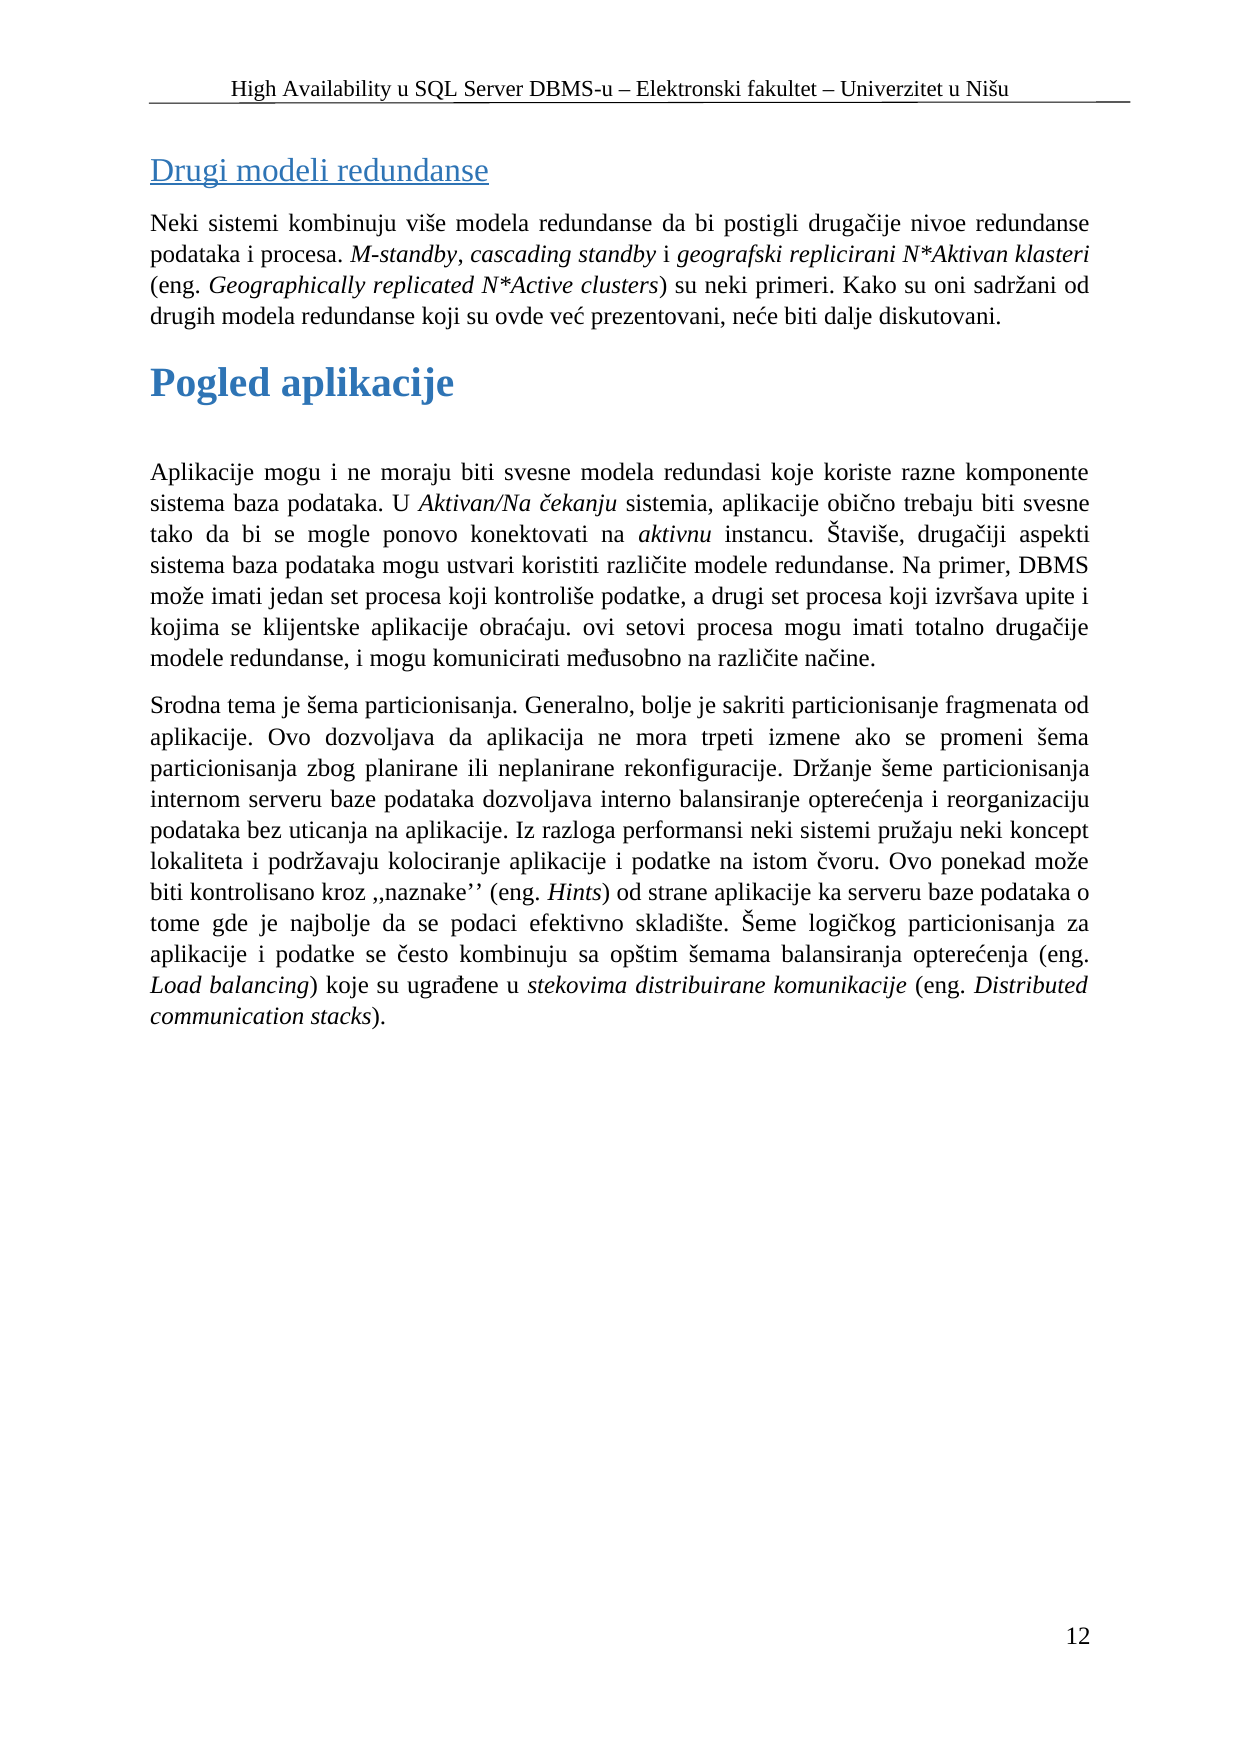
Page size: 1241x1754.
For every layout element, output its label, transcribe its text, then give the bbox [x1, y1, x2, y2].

subtitle Pogled aplikacije [150, 357, 1090, 405]
text Neki sistemi kombinuju više modela redundanse da bi postigli drugačije nivoe redundanse podataka i procesa. M-standby, cascading standby i geografski replicirani N*Aktivan klasteri (eng. Geographically replicated N*Active clusters) su neki primeri. Kako su oni sadržani od drugih modela redundanse koji su ovde već prezentovani, neće biti dalje diskutovani. [150, 208, 1090, 330]
text Srodna tema je šema particionisanja. Generalno, bolje je sakriti particionisanje fragmenata od aplikacije. Ovo dozvoljava da aplikacija ne mora trpeti izmene ako se promeni šema particionisanja zbog planirane ili neplanirane rekonfiguracije. Držanje šeme particionisanja internom serveru baze podataka dozvoljava interno balansiranje opterećenja i reorganizaciju podataka bez uticanja na aplikacije. Iz razloga performansi neki sistemi pružaju neki koncept lokaliteta i podržavaju kolociranje aplikacije i podatke na istom čvoru. Ovo ponekad može biti kontrolisano kroz ,,naznake’’ (eng. Hints) od strane aplikacije ka serveru baze podataka o tome gde je najbolje da se podaci efektivno skladište. Šeme logičkog particionisanja za aplikacije i podatke se često kombinuju sa opštim šemama balansiranja opterećenja (eng. Load balancing) koje su ugrađene u stekovima distribuirane komunikacije (eng. Distributed communication stacks). [150, 691, 1090, 1030]
subtitle Drugi modeli redundanse [150, 150, 1090, 188]
text Aplikacije mogu i ne moraju biti svesne modela redundasi koje koriste razne komponente sistema baza podataka. U Aktivan/Na čekanju sistemia, aplikacije obično trebaju biti svesne tako da bi se mogle ponovo konektovati na aktivnu instancu. Štaviše, drugačiji aspekti sistema baza podataka mogu ustvari koristiti različite modele redundanse. Na primer, DBMS može imati jedan set procesa koji kontroliše podatke, a drugi set procesa koji izvršava upite i kojima se klijentske aplikacije obraćaju. ovi setovi procesa mogu imati totalno drugačije modele redundanse, i mogu komunicirati međusobno na različite načine. [150, 457, 1090, 672]
